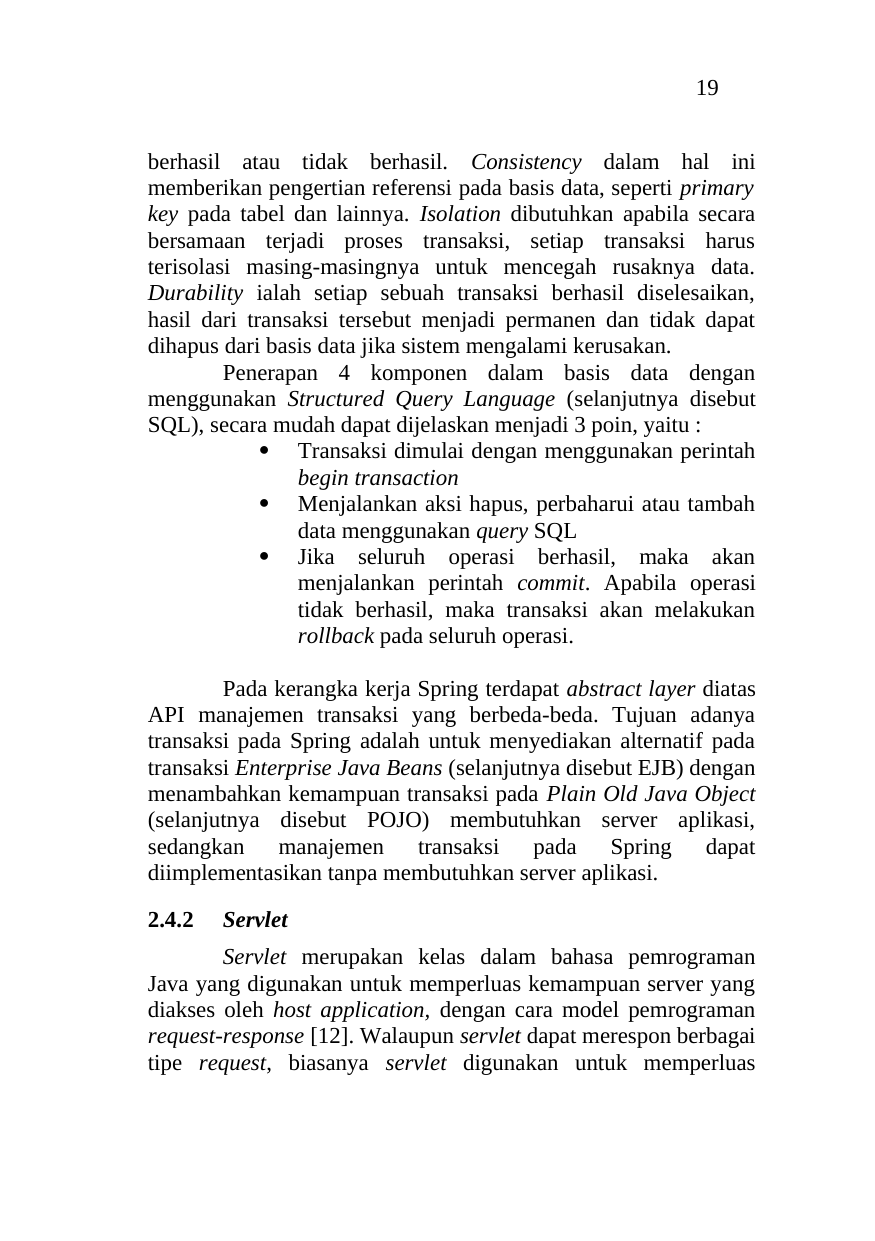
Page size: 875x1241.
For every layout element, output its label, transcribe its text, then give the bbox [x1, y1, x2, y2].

text Pada kerangka kerja Spring terdapat abstract layer diatas API manajemen transaksi yang berbeda-beda. Tujuan adanya transaksi pada Spring adalah untuk menyediakan alternatif pada transaksi Enterprise Java Beans (selanjutnya disebut EJB) dengan menambahkan kemampuan transaksi pada Plain Old Java Object (selanjutnya disebut POJO) membutuhkan server aplikasi, sedangkan manajemen transaksi pada Spring dapat diimplementasikan tanpa membutuhkan server aplikasi. [148, 675, 756, 886]
list Jika seluruh operasi berhasil, maka akan menjalankan perintah commit. Apabila operasi tidak berhasil, maka transaksi akan melakukan rollback pada seluruh operasi. [260, 543, 756, 648]
list Menjalankan aksi hapus, perbaharui atau tambah data menggunakan query SQL [260, 490, 756, 543]
text Penerapan 4 komponen dalam basis data dengan menggunakan Structured Query Language (selanjutnya disebut SQL), secara mudah dapat dijelaskan menjadi 3 poin, yaitu : [148, 358, 756, 438]
list Transaksi dimulai dengan menggunakan perintah begin transaction [260, 438, 756, 490]
subtitle Servlet [148, 906, 756, 933]
